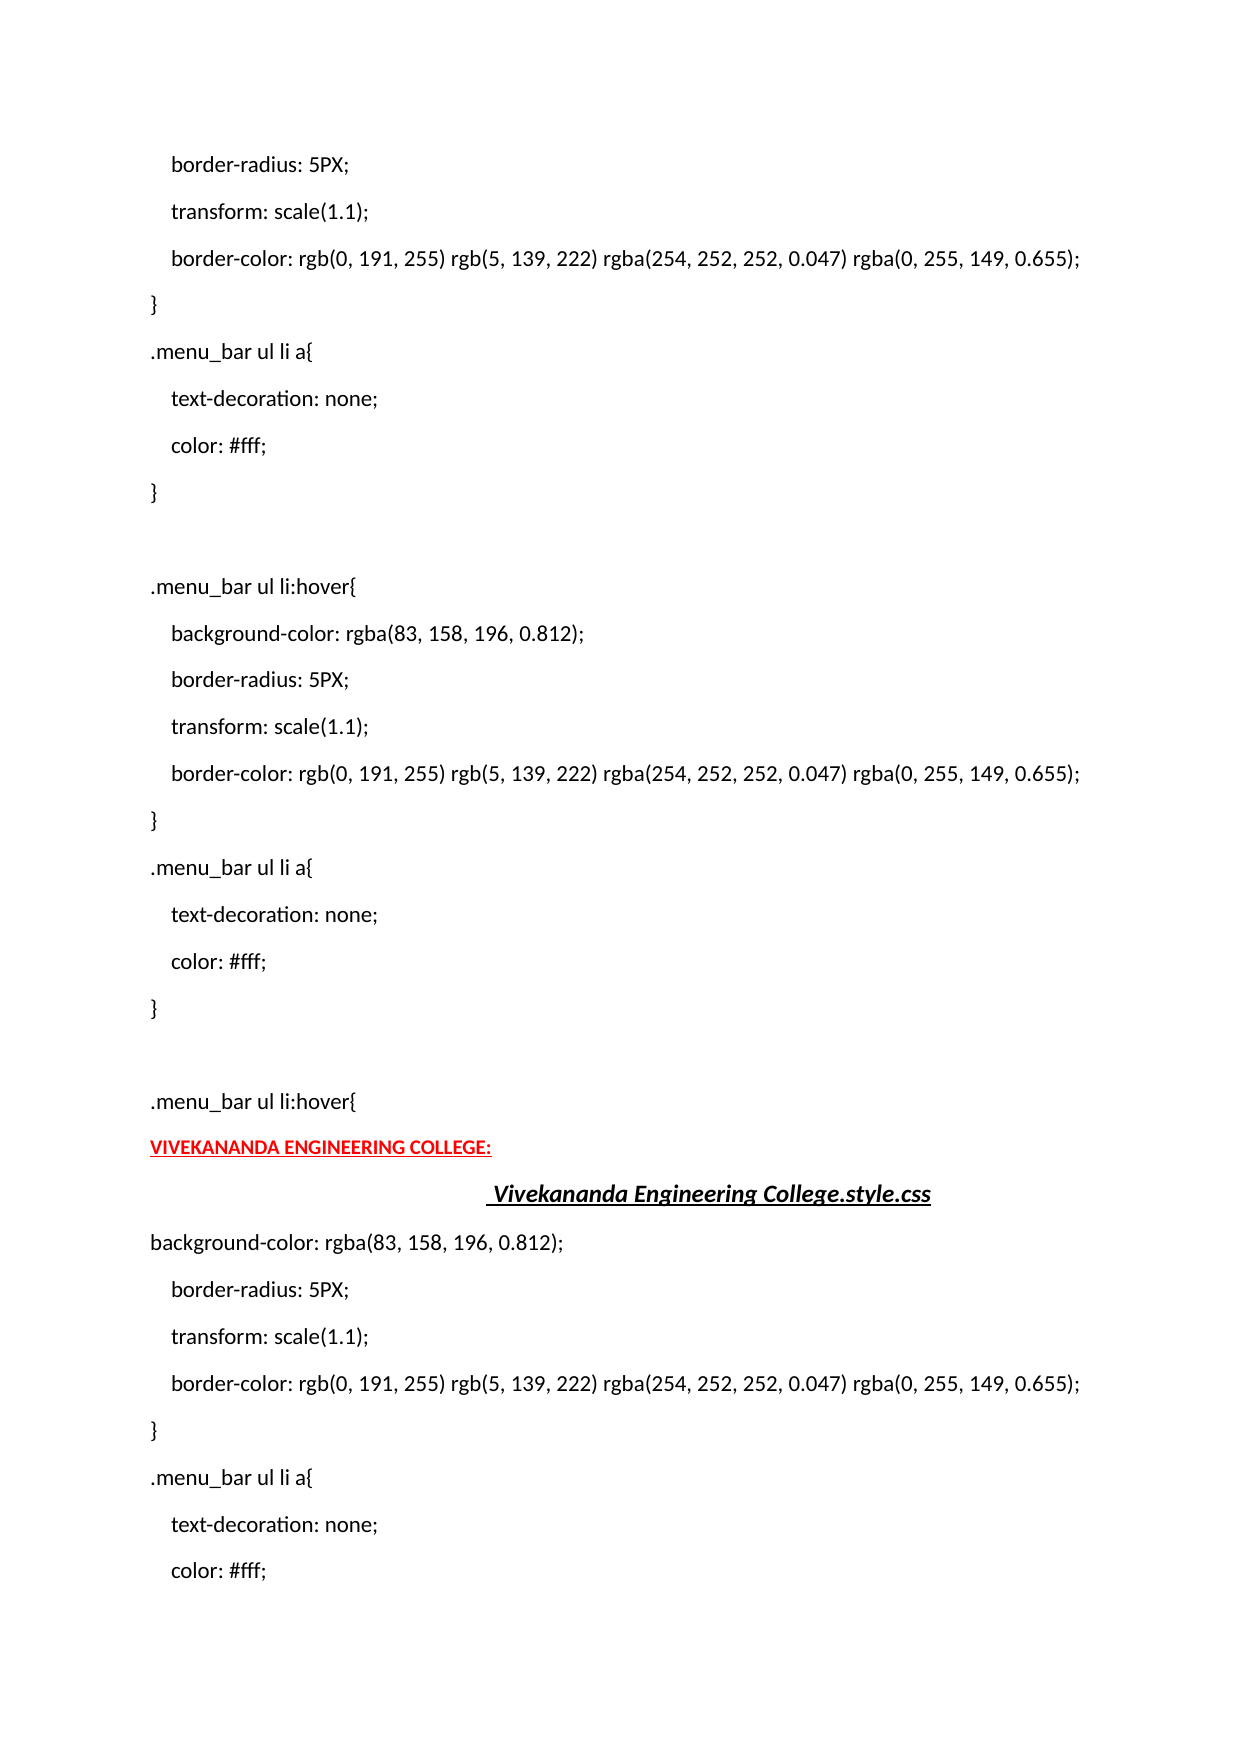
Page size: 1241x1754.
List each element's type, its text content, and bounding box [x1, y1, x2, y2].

text text-decoration: none; [150, 1510, 1090, 1538]
text .menu_bar ul li a{ [150, 337, 1090, 366]
text border-color: rgb(0, 191, 255) rgb(5, 139, 222) rgba(254, 252, 252, 0.047) rgba(0, 255, 149, 0.655); [150, 244, 1090, 272]
text text-decoration: none; [150, 900, 1090, 928]
text .menu_bar ul li a{ [150, 1463, 1090, 1491]
text .menu_bar ul li a{ [150, 853, 1090, 881]
text border-radius: 5PX; [150, 1275, 1090, 1303]
text .menu_bar ul li:hover{ [150, 1087, 1090, 1116]
text transform: scale(1.1); [150, 197, 1090, 225]
text .menu_bar ul li:hover{ [150, 572, 1090, 600]
text Vivekananda Engineering College.style.css [150, 1178, 1090, 1209]
text } [150, 806, 1090, 834]
text color: #fff; [150, 431, 1090, 459]
text background-color: rgba(83, 158, 196, 0.812); [150, 619, 1090, 647]
text color: #fff; [150, 947, 1090, 975]
text border-radius: 5PX; [150, 666, 1090, 694]
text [150, 1369, 1090, 1397]
text VIVEKANANDA ENGINEERING COLLEGE: [150, 1134, 1090, 1160]
text } [150, 1416, 1090, 1444]
text } [150, 478, 1090, 506]
text transform: scale(1.1); [150, 1322, 1090, 1350]
text color: #fff; [150, 1557, 1090, 1584]
text } [150, 994, 1090, 1022]
text transform: scale(1.1); [150, 712, 1090, 741]
text border-color: rgb(0, 191, 255) rgb(5, 139, 222) rgba(254, 252, 252, 0.047) rgba(0, 255, 149, 0.655); [150, 759, 1090, 787]
text text-decoration: none; [150, 384, 1090, 412]
text border-radius: 5PX; [150, 150, 1090, 178]
text } [150, 291, 1090, 319]
text background-color: rgba(83, 158, 196, 0.812); [150, 1228, 1090, 1256]
